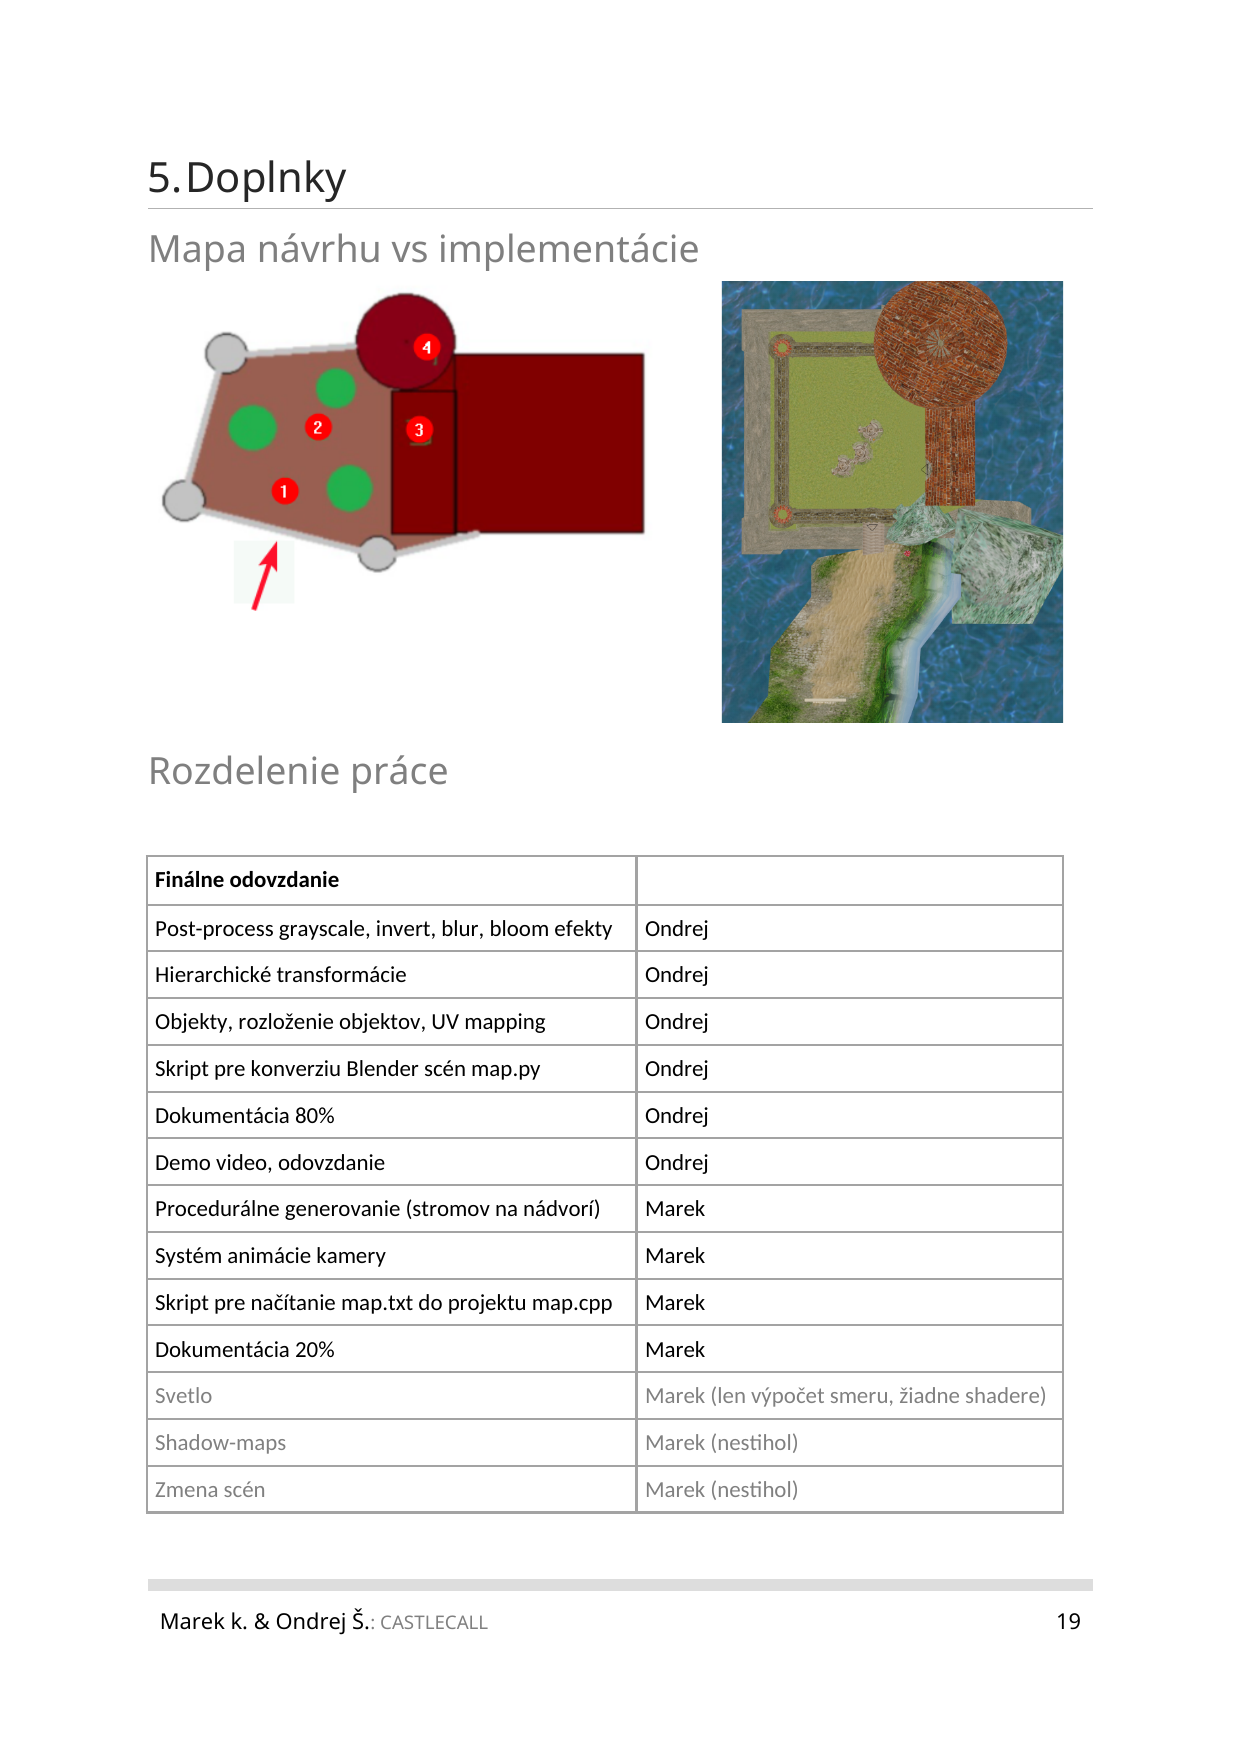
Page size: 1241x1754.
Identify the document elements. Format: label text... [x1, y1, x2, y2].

table_cell Marek [638, 1280, 1062, 1324]
table_cell Marek (nestihol) [638, 1467, 1062, 1511]
table_cell Marek [638, 1186, 1062, 1231]
subtitle Rozdelenie práce [148, 744, 1093, 795]
table_cell Marek [638, 1233, 1062, 1278]
table_cell Ondrej [638, 1139, 1062, 1184]
table_cell Post-process grayscale, invert, blur, bloom efekty [148, 906, 635, 950]
subtitle Mapa návrhu vs implementácie [148, 222, 1093, 273]
table_cell Ondrej [638, 1046, 1062, 1091]
table_cell Objekty, rozloženie objektov, UV mapping [148, 999, 635, 1044]
table_cell Zmena scén [148, 1467, 635, 1511]
picture [156, 281, 666, 627]
table_cell Skript pre konverziu Blender scén map.py [148, 1046, 635, 1091]
table_cell Svetlo [148, 1373, 635, 1418]
table_cell Dokumentácia 20% [148, 1326, 635, 1371]
table_cell Marek (nestihol) [638, 1420, 1062, 1465]
table_cell Dokumentácia 80% [148, 1093, 635, 1137]
table_cell Systém animácie kamery [148, 1233, 635, 1278]
table_header [676, 273, 1114, 732]
table_cell Marek [638, 1326, 1062, 1371]
table_cell Hierarchické transformácie [148, 952, 635, 997]
table_cell Ondrej [638, 906, 1062, 950]
picture [722, 281, 1064, 723]
table_cell Ondrej [638, 1093, 1062, 1137]
table_cell Demo video, odovzdanie [148, 1139, 635, 1184]
table_cell Ondrej [638, 999, 1062, 1044]
table_header Finálne odovzdanie [148, 857, 635, 903]
table_header [638, 857, 1062, 903]
table_cell Marek (len výpočet smeru, žiadne shadere) [638, 1373, 1062, 1418]
table_cell Ondrej [638, 952, 1062, 997]
subtitle Doplnky [148, 148, 1093, 208]
table_cell Procedurálne generovanie (stromov na nádvorí) [148, 1186, 635, 1231]
table_cell Skript pre načítanie map.txt do projektu map.cpp [148, 1280, 635, 1324]
table_header [148, 273, 676, 732]
table_cell Shadow-maps [148, 1420, 635, 1465]
